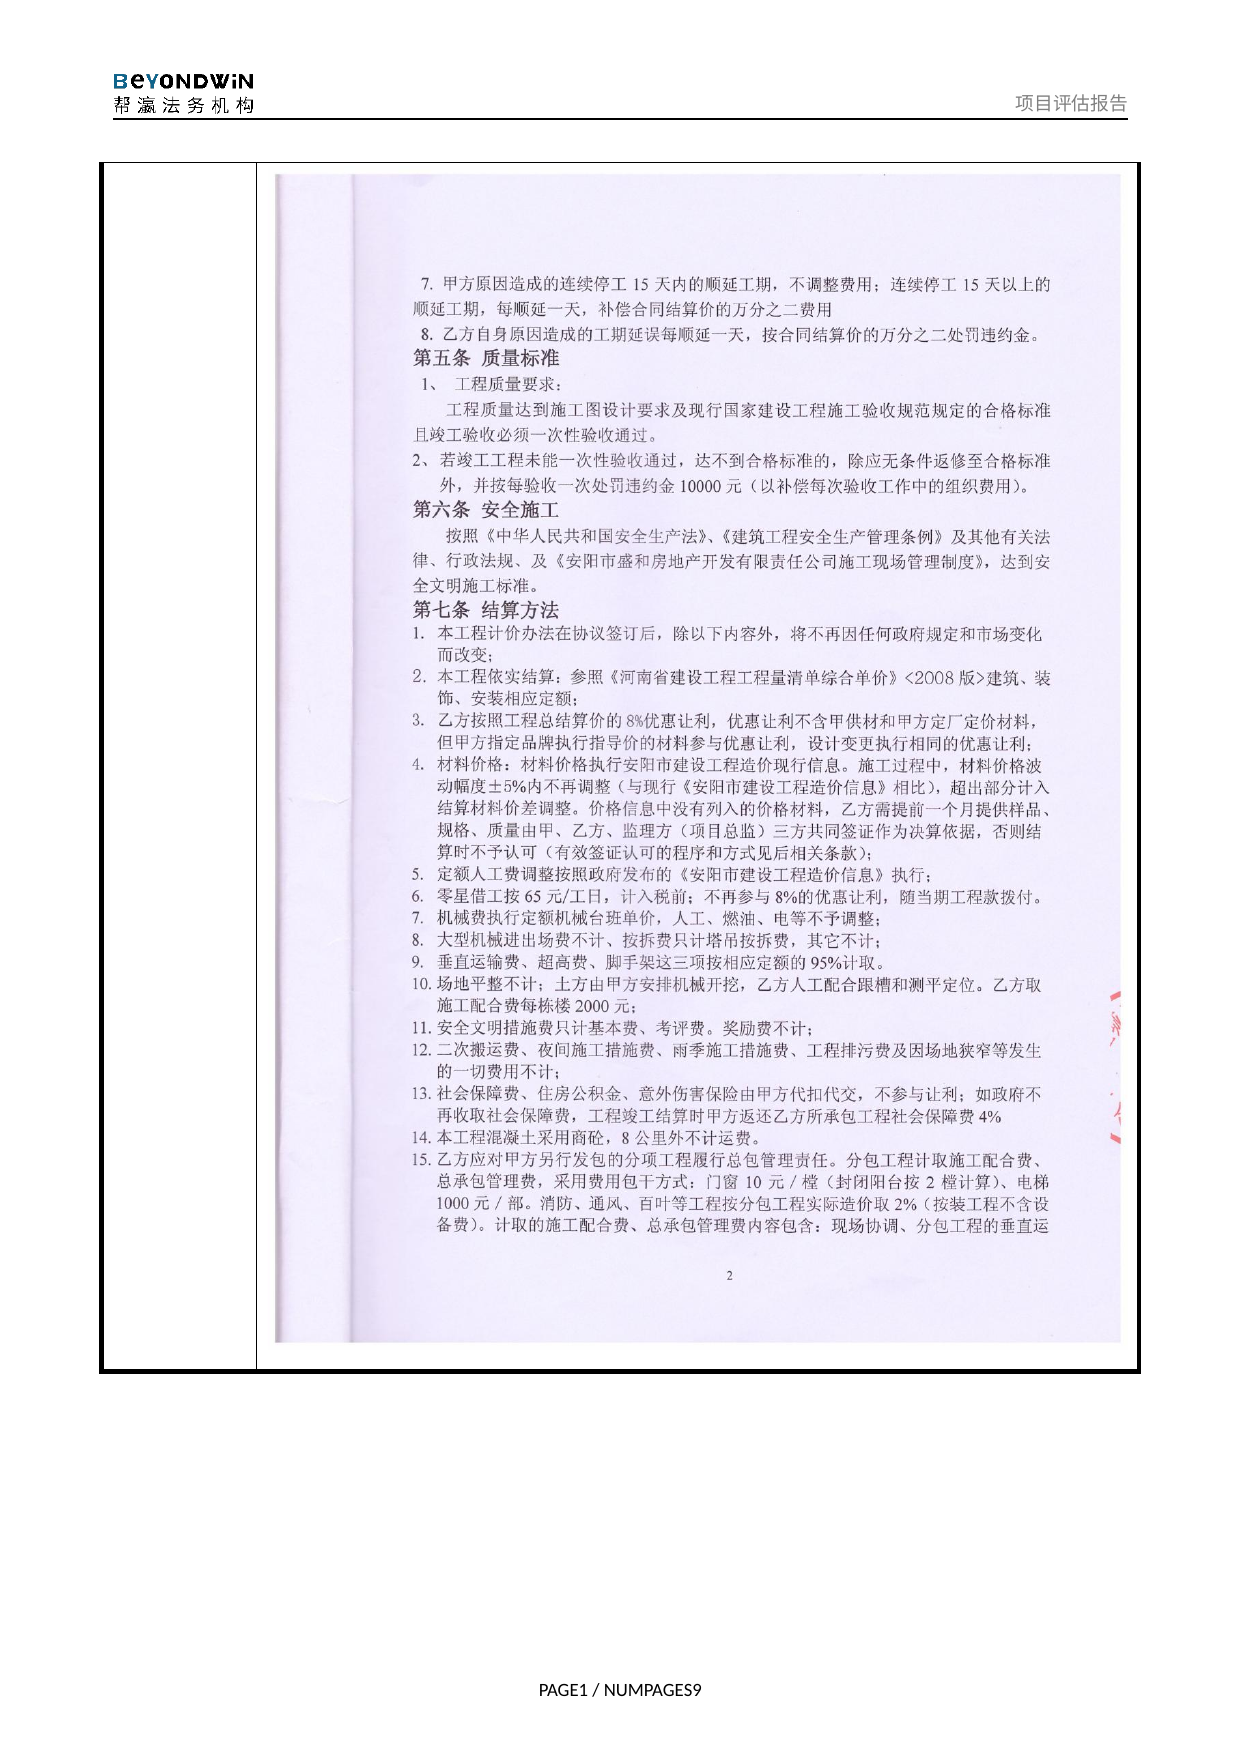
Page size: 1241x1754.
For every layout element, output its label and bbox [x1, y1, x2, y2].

picture [267, 166, 1128, 1350]
table_cell [104, 163, 256, 1369]
picture [112, 73, 254, 115]
table_cell [257, 163, 1137, 1369]
